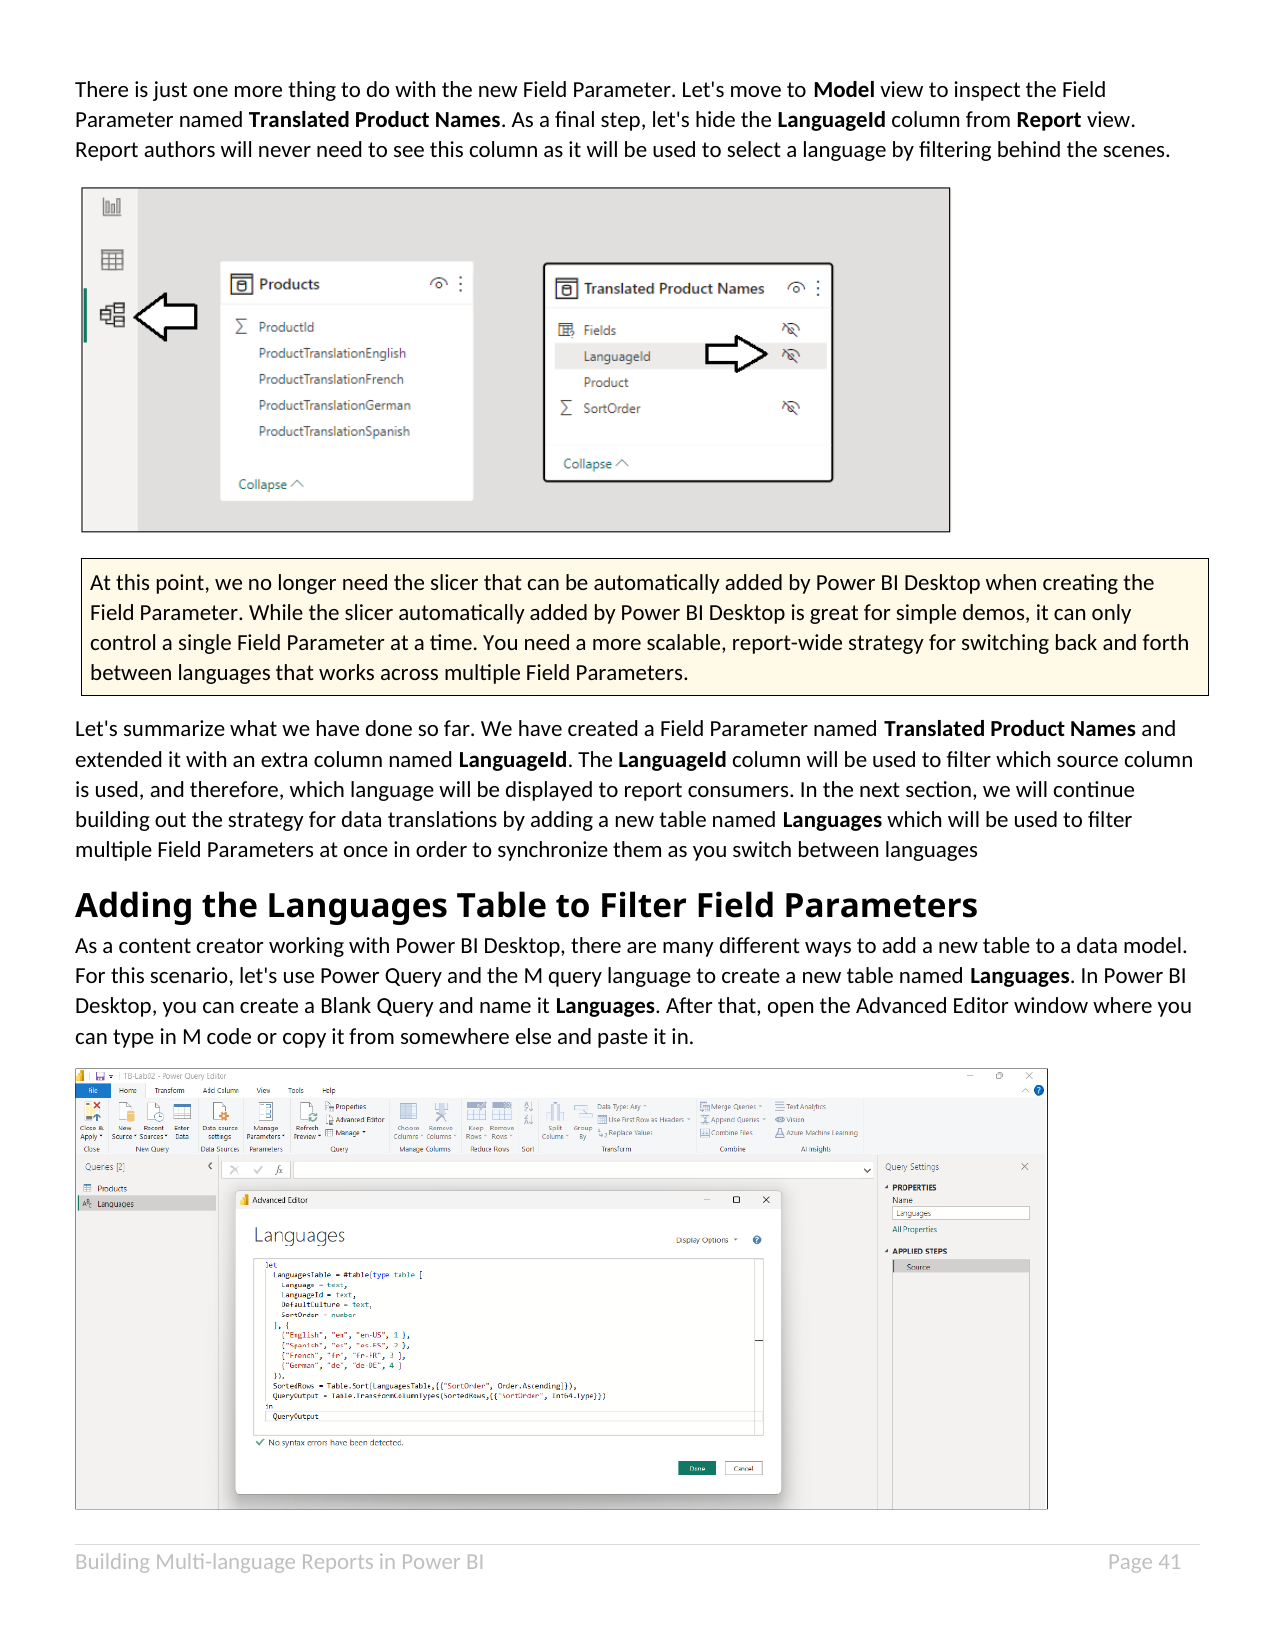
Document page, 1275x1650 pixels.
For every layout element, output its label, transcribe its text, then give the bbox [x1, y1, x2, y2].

picture [75, 182, 961, 540]
subtitle Adding the Languages Table to Filter Field Parameters [75, 882, 1200, 928]
text Let's summarize what we have done so far. We have created a Field Parameter named Translated Product Names and extended it with an extra column named LanguageId. The LanguageId column will be used to filter which source column is used, and therefore, which language will be displayed to report consumers. In the next section, we will continue building out the strategy for data translations by adding a new table named Languages which will be used to filter multiple Field Parameters at once in order to synchronize them as you switch between languages [75, 714, 1200, 863]
text There is just one more thing to do with the new Field Parameter. Let's move to Model view to inspect the Field Parameter named Translated Product Names. As a final step, let's hide the LanguageId column from Report view. Report authors will never need to see this column as it will be used to select a language by filtering behind the scenes. [75, 75, 1200, 163]
text As a content creator working with Power BI Desktop, there are many different ways to add a new table to a data model. For this scenario, let's use Power Query and the M query language to create a new table named Languages. In Power BI Desktop, you can create a Blank Query and name it Languages. After that, open the Advanced Editor window where you can type in M code or copy it from somewhere else and paste it in. [75, 931, 1200, 1050]
text At this point, we no longer need the slicer that can be automatically added by Power BI Desktop when creating the Field Parameter. While the slicer automatically added by Power BI Desktop is great for simple demos, it can only control a single Field Parameter at a time. You need a more scalable, report-wide strategy for switching back and forth between languages that works across multiple Field Parameters. [82, 559, 1208, 695]
picture [75, 1068, 1051, 1517]
